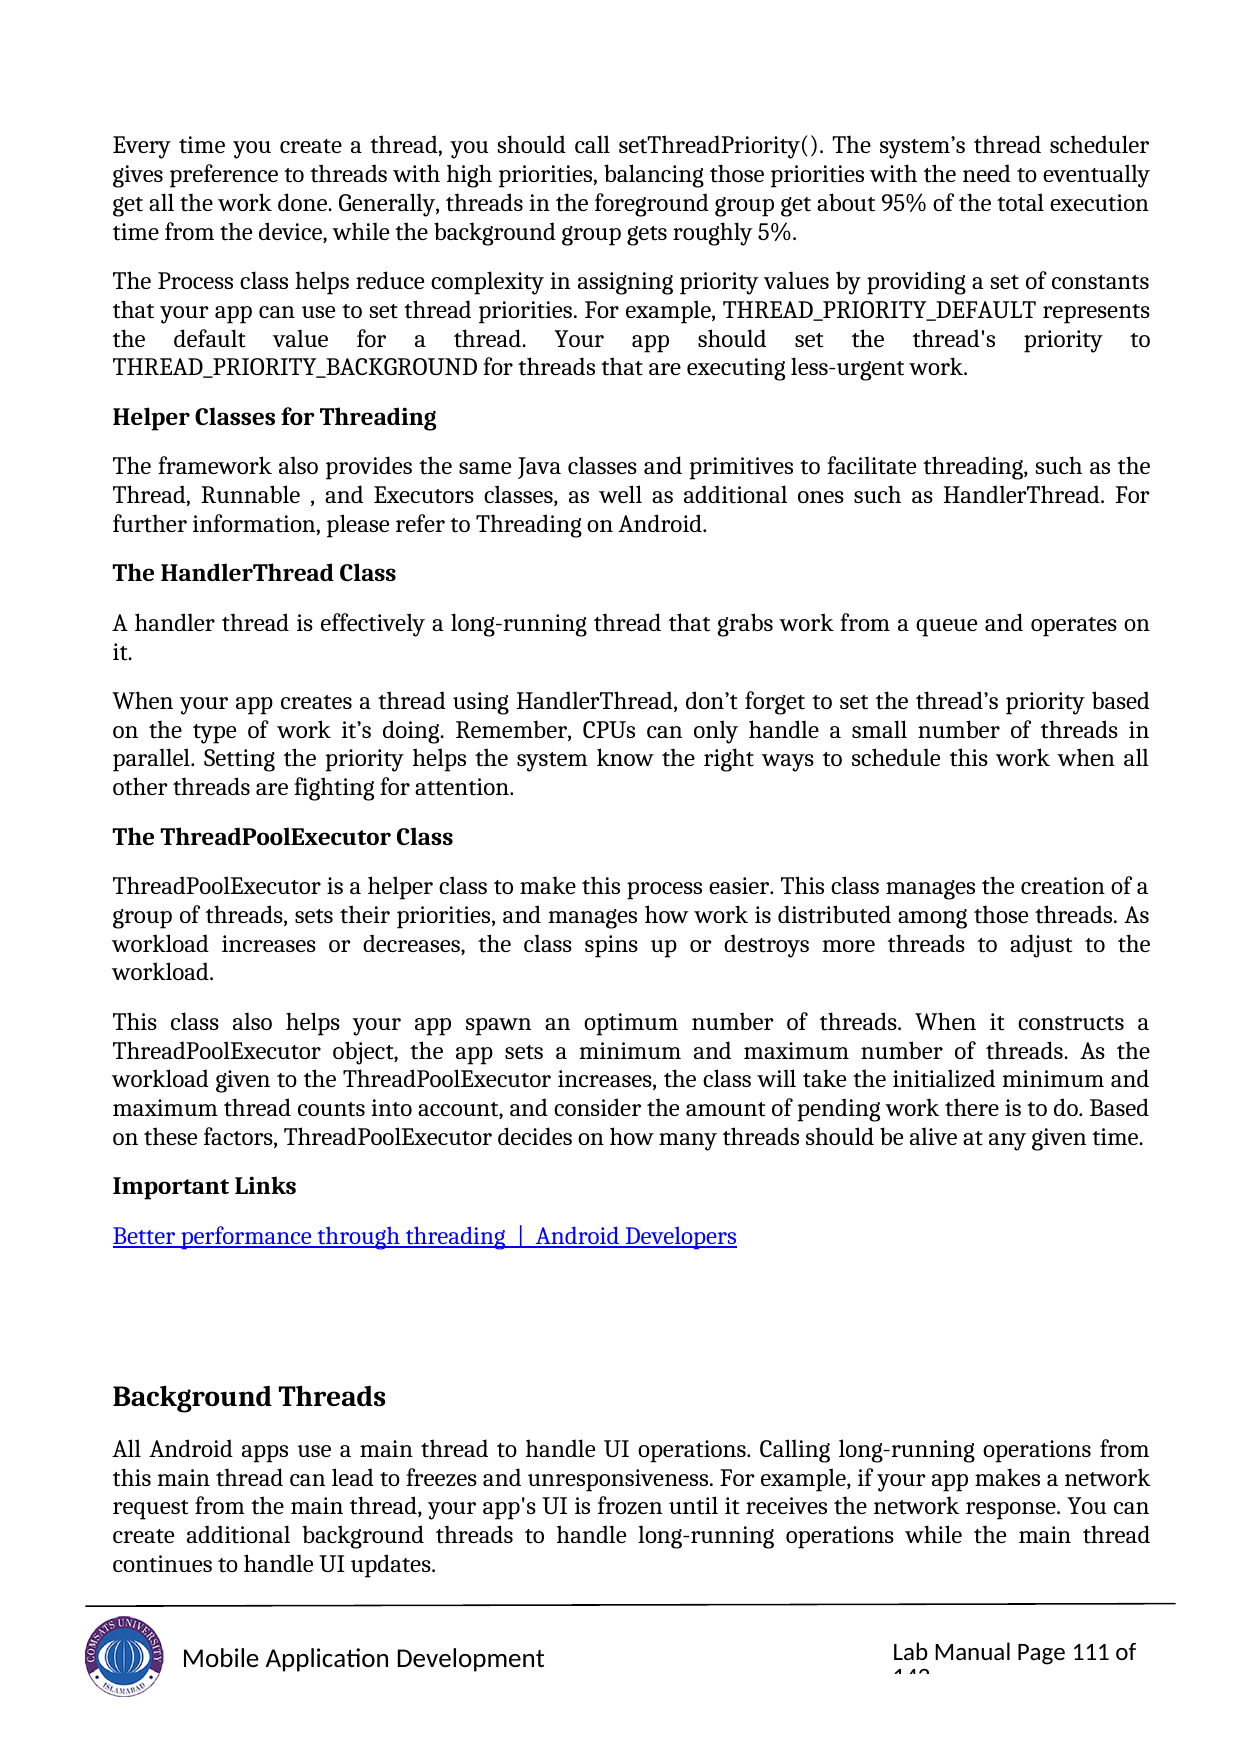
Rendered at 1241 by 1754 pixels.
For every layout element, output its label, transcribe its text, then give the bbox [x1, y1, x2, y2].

text All Android apps use a main thread to handle UI operations. Calling long-running operations from this main thread can lead to freezes and unresponsiveness. For example, if your app makes a network request from the main thread, your app's UI is frozen until it receives the network response. You can create additional background threads to handle long-running operations while the main thread continues to handle UI updates. [112, 1435, 1152, 1578]
text Better performance through threading | Android Developers [112, 1222, 1152, 1251]
text The framework also provides the same Java classes and primitives to facilitate threading, such as the Thread, Runnable , and Executors classes, as well as additional ones such as HandlerThread. For further information, please refer to Threading on Android. [112, 452, 1152, 538]
picture [85, 1616, 165, 1697]
subtitle Helper Classes for Threading [112, 403, 1240, 431]
subtitle The HandlerThread Class [112, 559, 1240, 588]
text A handler thread is effectively a long-running thread that grabs work from a queue and operates on it. [112, 609, 1152, 666]
text Every time you create a thread, you should call setThreadPriority(). The system’s thread scheduler gives preference to threads with high priorities, balancing those priorities with the need to eventually get all the work done. Generally, threads in the foreground group get about 95% of the total execution time from the device, while the background group gets roughly 5%. [112, 131, 1152, 246]
text ThreadPoolExecutor is a helper class to make this process easier. This class manages the creation of a group of threads, sets their priorities, and manages how work is distributed among those threads. As workload increases or decreases, the class spins up or destroys more threads to adjust to the workload. [112, 872, 1152, 987]
text When your app creates a thread using HandlerThread, don’t forget to set the thread’s priority based on the type of work it’s doing. Remember, CPUs can only handle a small number of threads in parallel. Setting the priority helps the system know the right ways to schedule this work when all other threads are fighting for attention. [112, 687, 1152, 802]
text This class also helps your app spawn an optimum number of threads. When it constructs a ThreadPoolExecutor object, the app sets a minimum and maximum number of threads. As the workload given to the ThreadPoolExecutor increases, the class will take the initialized minimum and maximum thread counts into account, and consider the amount of pending work there is to do. Based on these factors, ThreadPoolExecutor decides on how many threads should be alive at any given time. [112, 1008, 1152, 1152]
subtitle The ThreadPoolExecutor Class [112, 823, 1240, 851]
text The Process class helps reduce complexity in assigning priority values by providing a set of constants that your app can use to set thread priorities. For example, THREAD_PRIORITY_DEFAULT represents the default value for a thread. Your app should set the thread's priority to THREAD_PRIORITY_BACKGROUND for threads that are executing less-urgent work. [112, 267, 1152, 382]
subtitle Background Threads [112, 1380, 1240, 1414]
subtitle Important Links [112, 1172, 1240, 1201]
